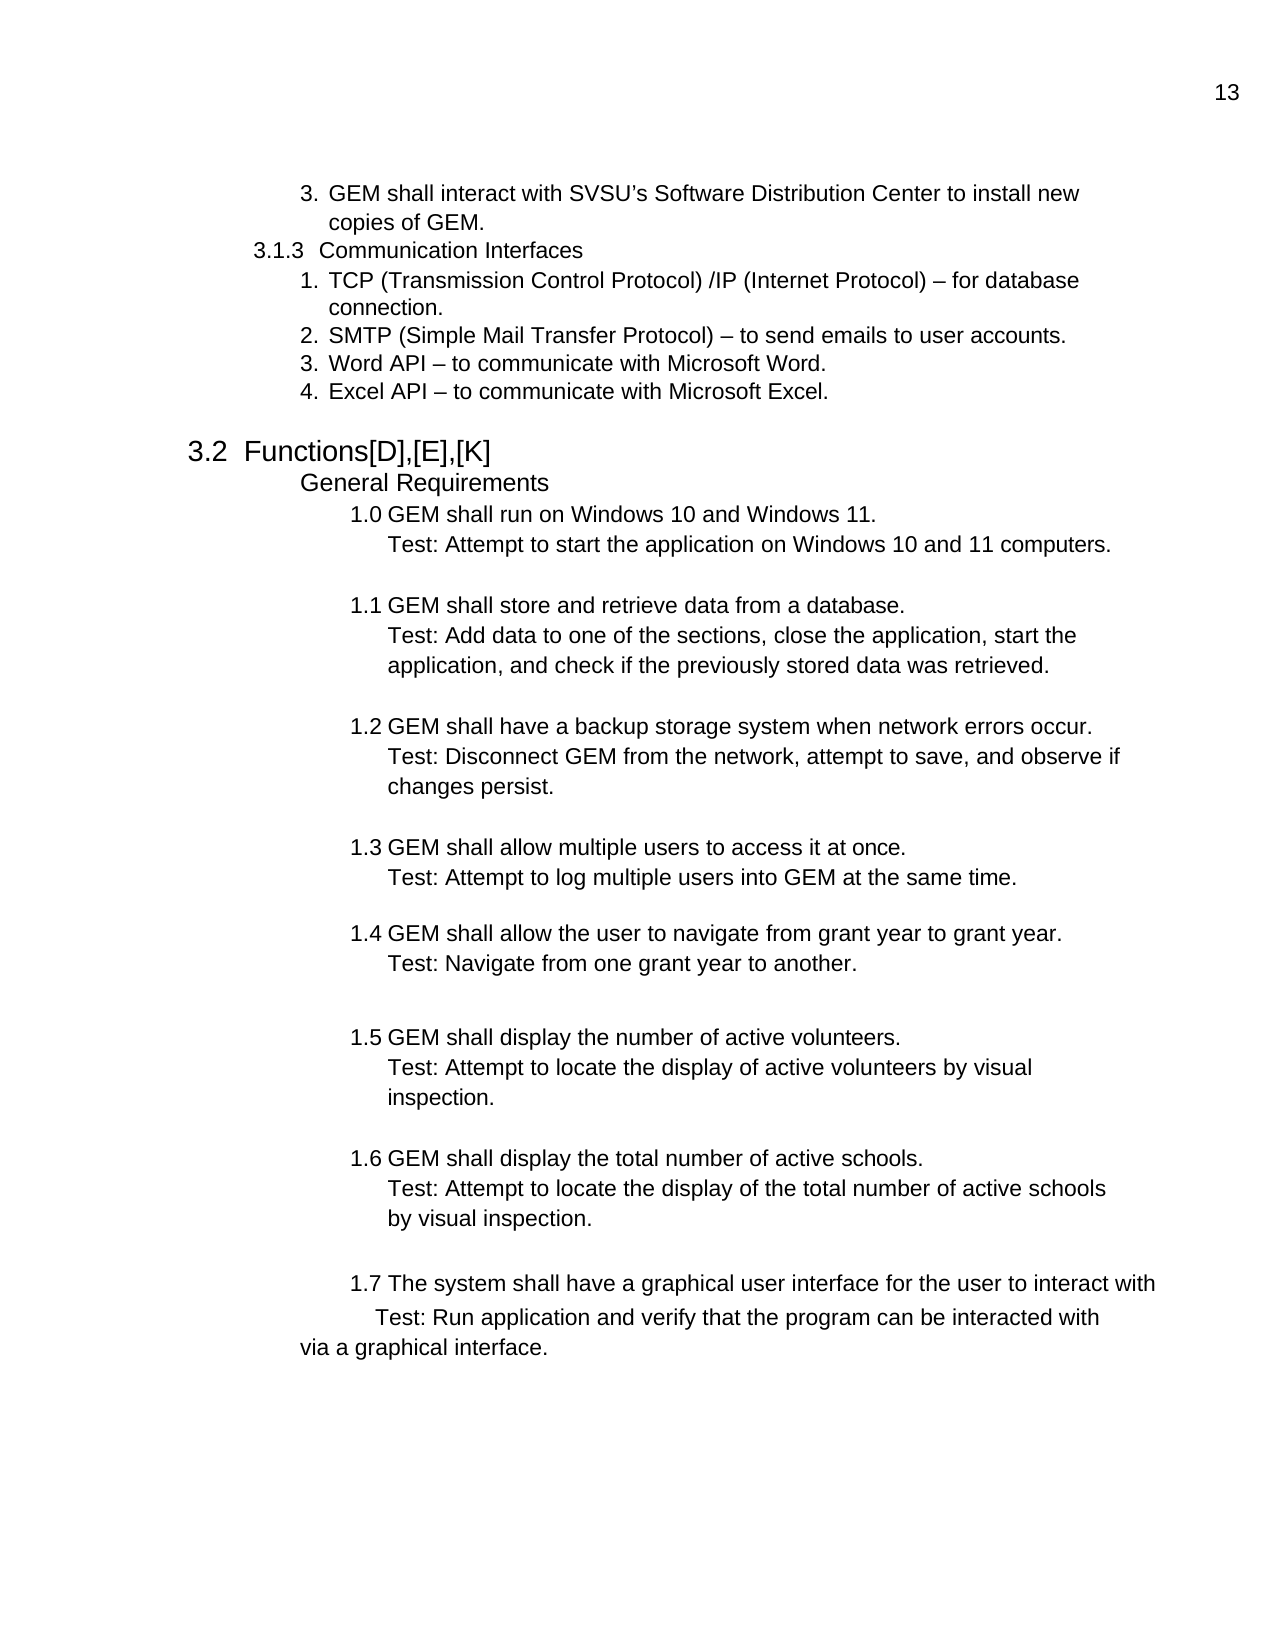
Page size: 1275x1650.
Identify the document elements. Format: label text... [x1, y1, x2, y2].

text Test: Attempt to log multiple users into GEM at the same time. [387, 864, 1239, 890]
list GEM shall store and retrieve data from a database. [350, 592, 1239, 618]
text Test: Run application and verify that the program can be interacted with via a graphical interface. [300, 1304, 1116, 1360]
list SMTP (Simple Mail Transfer Protocol) – to send emails to user accounts. [300, 322, 1239, 348]
list GEM shall allow the user to navigate from grant year to grant year. Test: Navigate from one grant year to another. [350, 920, 1063, 977]
list GEM shall run on Windows 10 and Windows 11. [350, 501, 1239, 527]
text Test: Add data to one of the sections, close the application, start the application, and check if the previously stored data was retrieved. [387, 622, 1116, 678]
list TCP (Transmission Control Protocol) /IP (Internet Protocol) – for database connection. [300, 267, 1081, 321]
list GEM shall display the number of active volunteers. [350, 1023, 1239, 1050]
list Excel API – to communicate with Microsoft Excel. [300, 378, 1239, 405]
text Test: Attempt to start the application on Windows 10 and 11 computers. [387, 531, 1239, 557]
list GEM shall allow multiple users to access it at once. [350, 834, 1239, 860]
text Test: Attempt to locate the display of active volunteers by visual inspection. [387, 1054, 1116, 1110]
list GEM shall interact with SVSU’s Software Distribution Center to install new copies of GEM. [300, 179, 1080, 235]
list Functions[D],[E],[K] [187, 434, 1239, 468]
text 1.7 The system shall have a graphical user interface for the user to interact with [349, 1269, 1239, 1296]
subtitle General Requirements [300, 468, 1239, 497]
list GEM shall have a backup storage system when network errors occur. Test: Disconnect GEM from the network, attempt to save, and observe if changes persist. [350, 713, 1120, 799]
list Word API – to communicate with Microsoft Word. [300, 350, 1239, 376]
list GEM shall display the total number of active schools. [350, 1144, 1239, 1171]
text Test: Attempt to locate the display of the total number of active schools by visual inspection. [387, 1175, 1116, 1231]
list Communication Interfaces [253, 237, 1239, 264]
